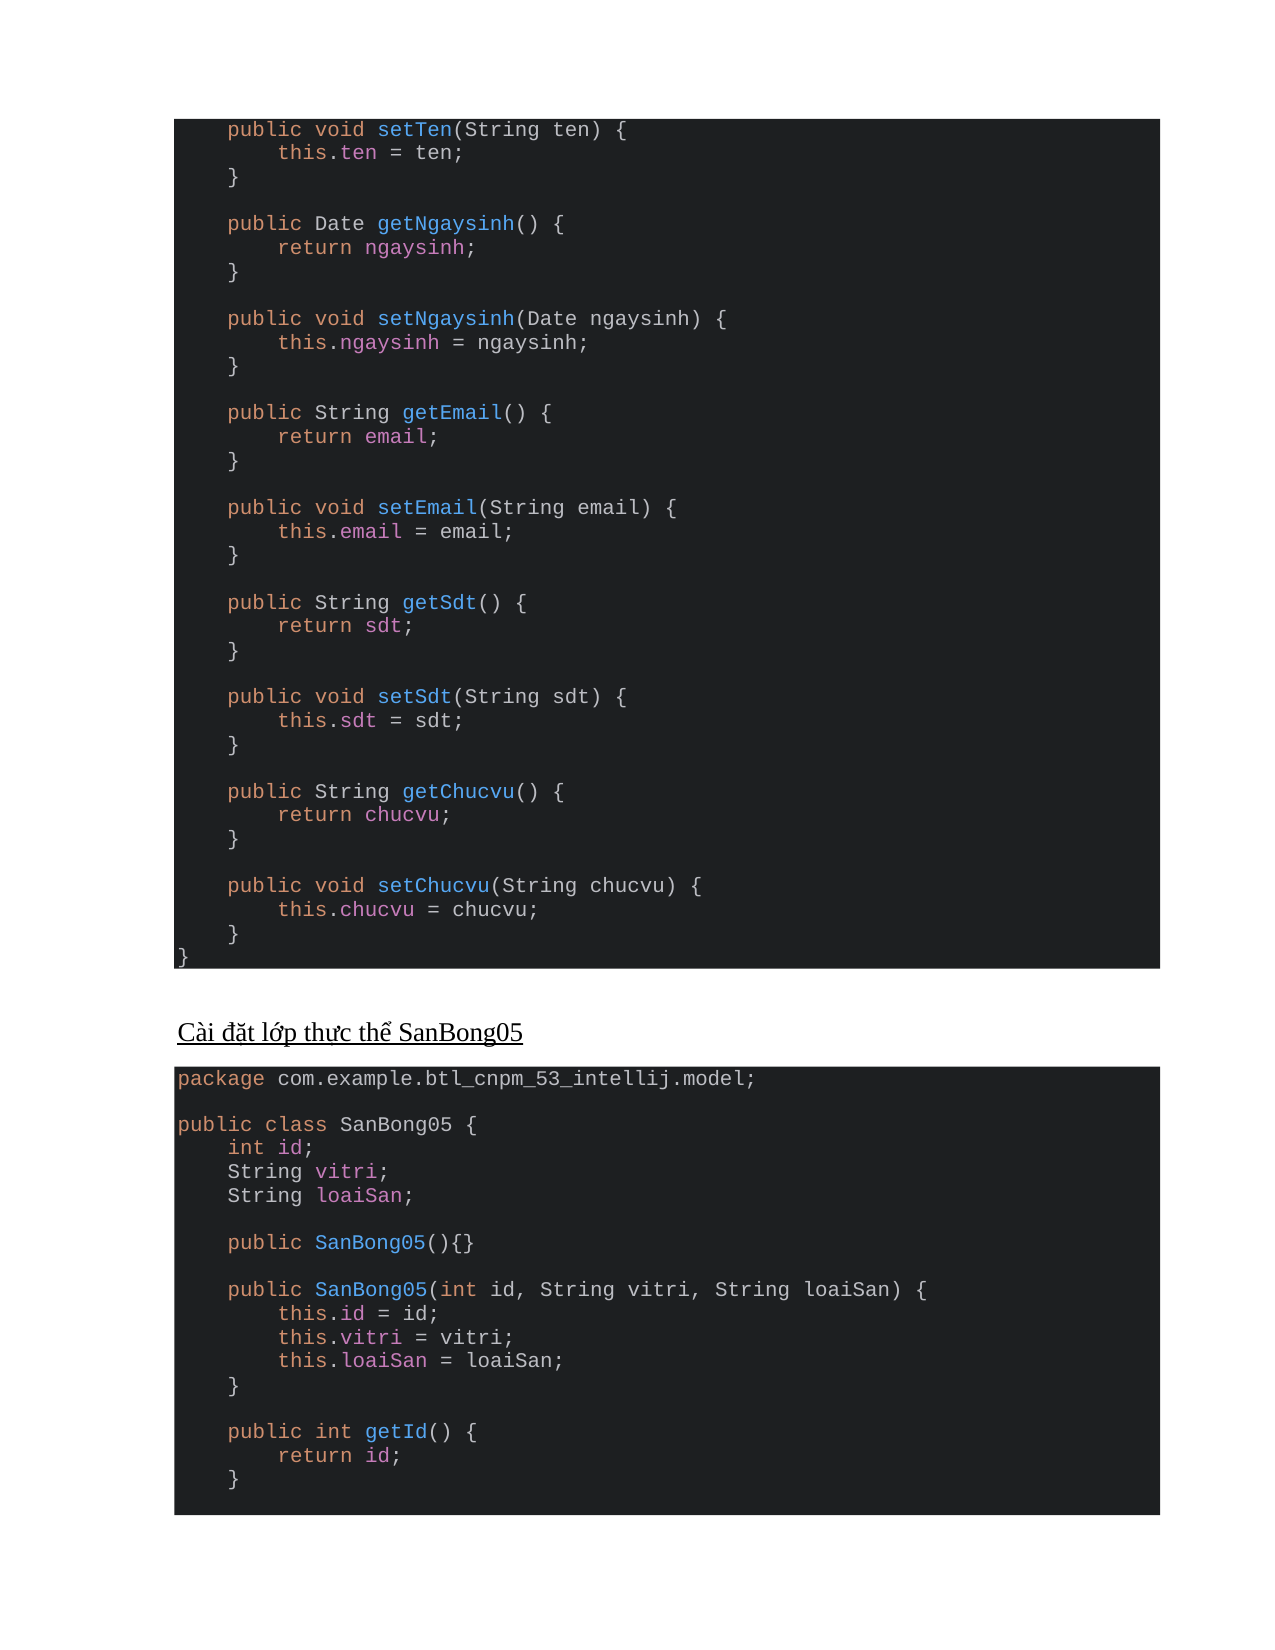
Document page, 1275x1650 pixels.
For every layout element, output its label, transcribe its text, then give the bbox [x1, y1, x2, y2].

text Cài đặt lớp thực thể SanBong05 [177, 1016, 1275, 1047]
